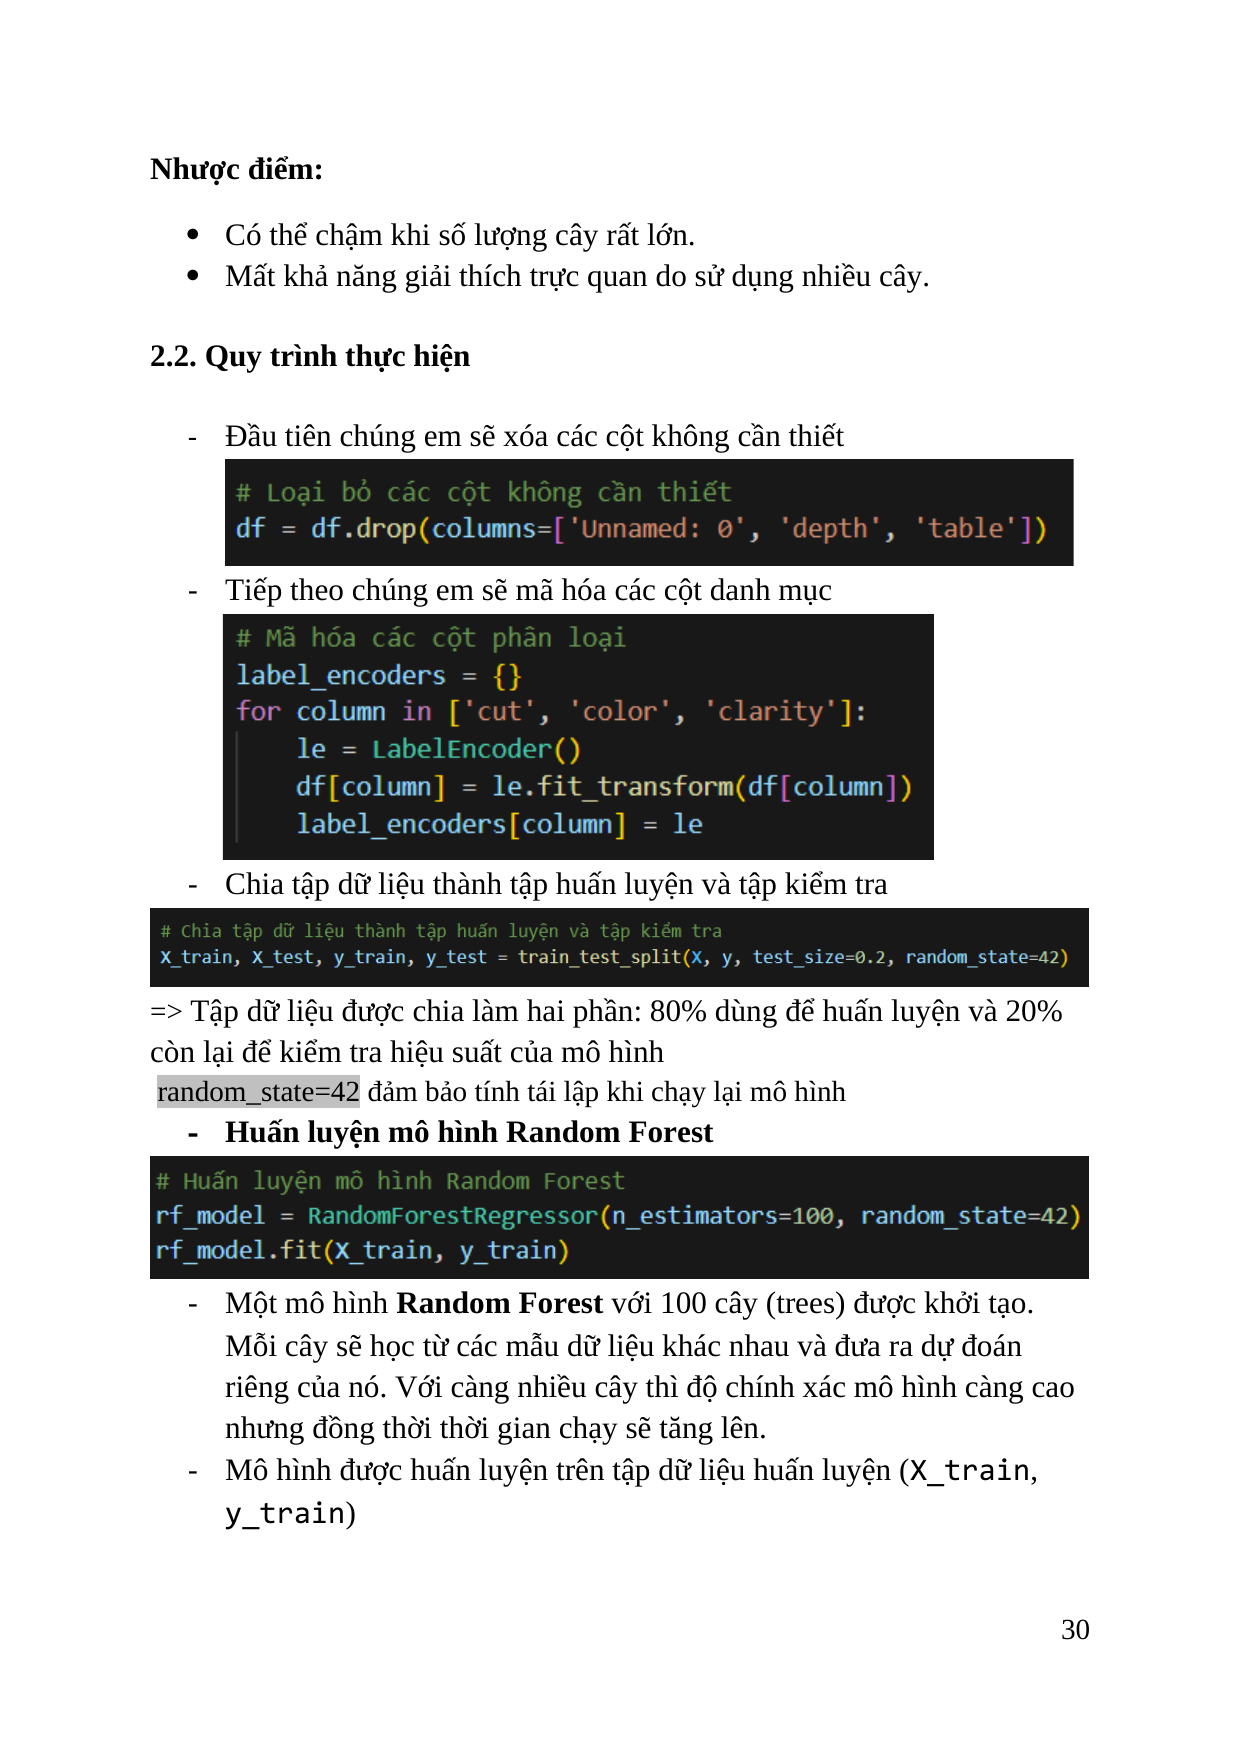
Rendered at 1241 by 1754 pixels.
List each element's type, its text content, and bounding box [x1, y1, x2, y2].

list Mô hình được huấn luyện trên tập dữ liệu huấn luyện (X_train, y_train) [187, 1451, 1090, 1532]
text random_state=42 đảm bảo tính tái lập khi chạy lại mô hình [150, 1074, 1090, 1108]
picture [150, 1156, 1089, 1279]
list Huấn luyện mô hình Random Forest [187, 1113, 1090, 1151]
list Có thể chậm khi số lượng cây rất lớn. [187, 216, 1090, 252]
list Mất khả năng giải thích trực quan do sử dụng nhiều cây. [187, 257, 1090, 293]
list Một mô hình Random Forest với 100 cây (trees) được khởi tạo. Mỗi cây sẽ học từ các mẫu dữ liệu khác nhau và đưa ra dự đoán riêng của nó. Với càng nhiều cây thì độ chính xác mô hình càng cao nhưng đồng thời thời gian chạy sẽ tăng lên. [187, 1284, 1090, 1446]
picture [150, 908, 1089, 987]
list Tiếp theo chúng em sẽ mã hóa các cột danh mục [187, 571, 1090, 609]
picture [225, 459, 1074, 566]
list Chia tập dữ liệu thành tập huấn luyện và tập kiểm tra [187, 865, 1090, 903]
text 2.2. Quy trình thực hiện [150, 337, 1090, 373]
text Nhược điểm: [150, 150, 1090, 186]
picture [222, 614, 934, 860]
